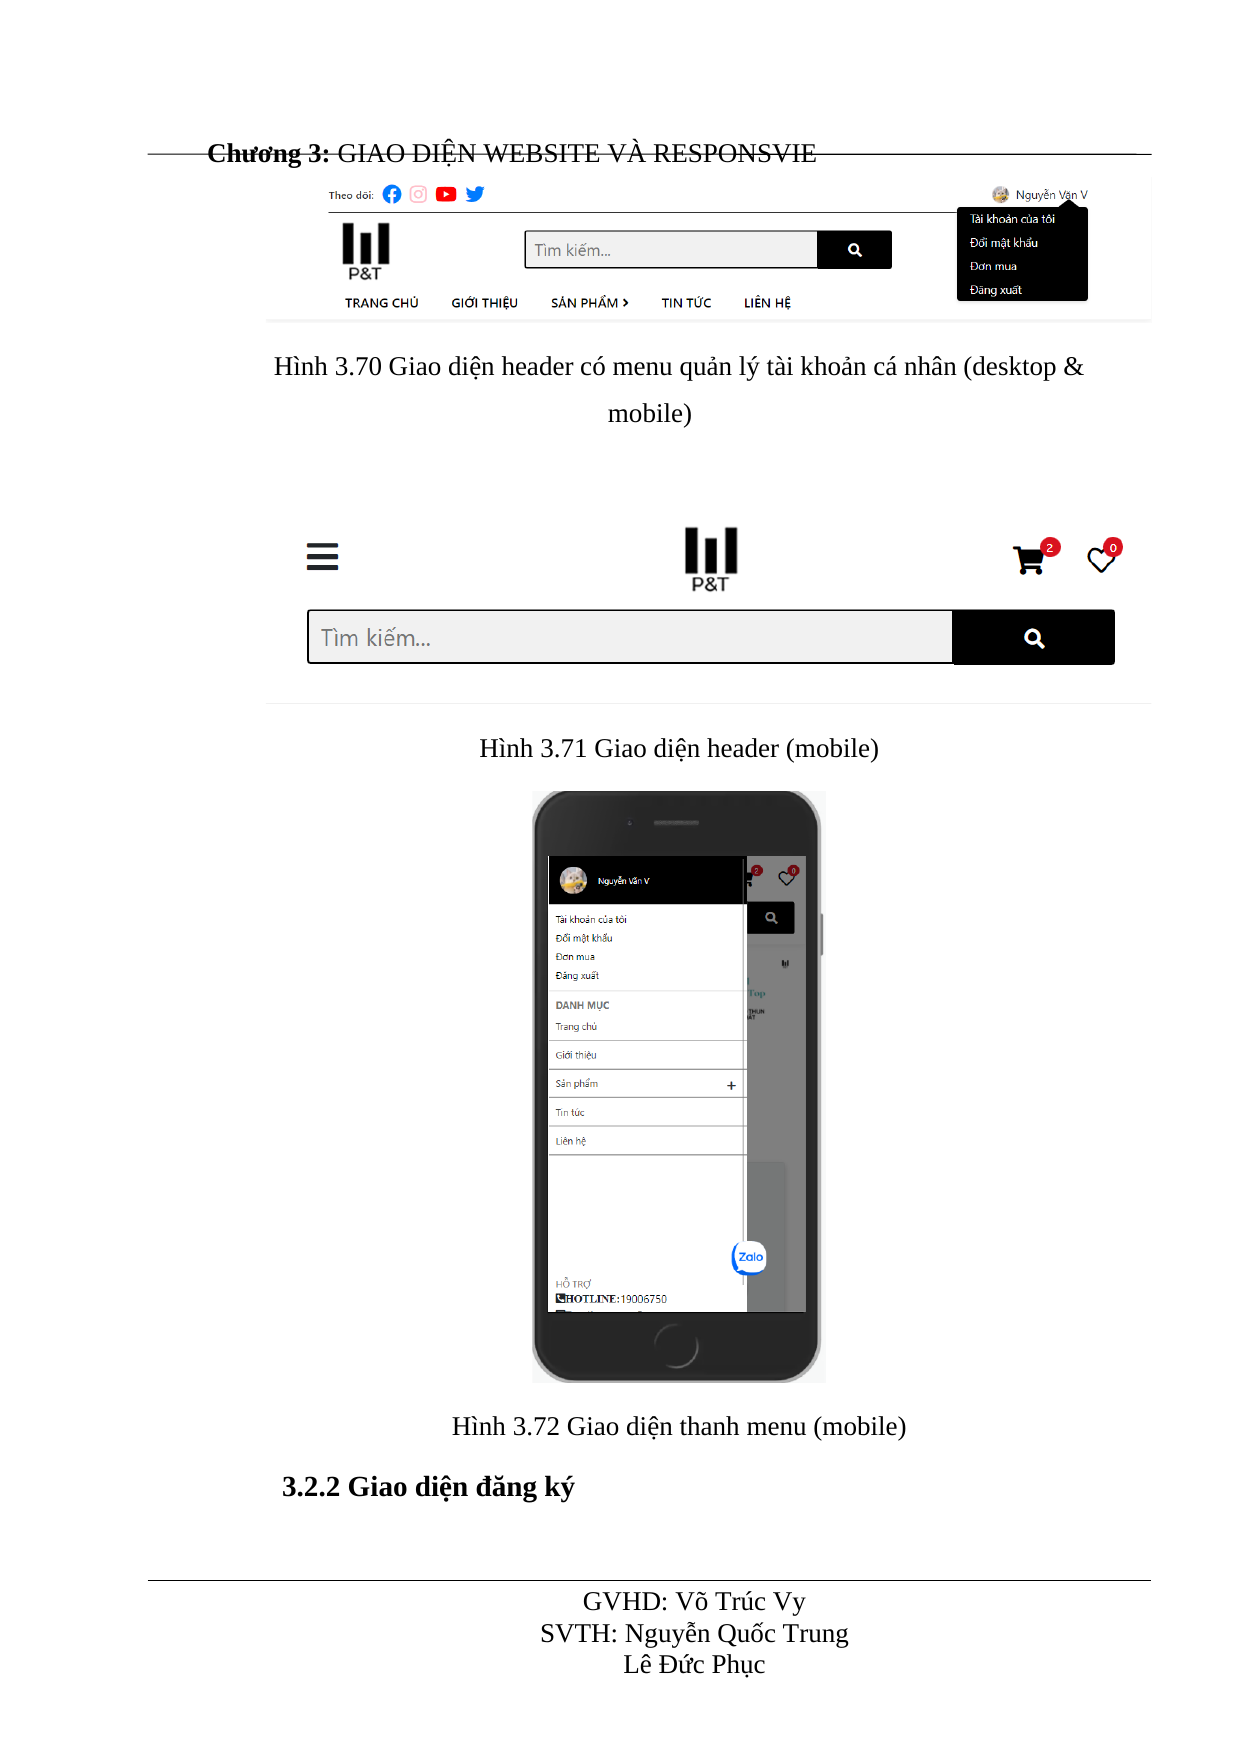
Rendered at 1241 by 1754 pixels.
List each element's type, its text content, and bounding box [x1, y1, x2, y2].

picture [265, 177, 1152, 323]
picture [265, 515, 1152, 704]
picture [532, 791, 826, 1383]
subtitle Giao diện đăng ký [282, 1469, 1092, 1503]
